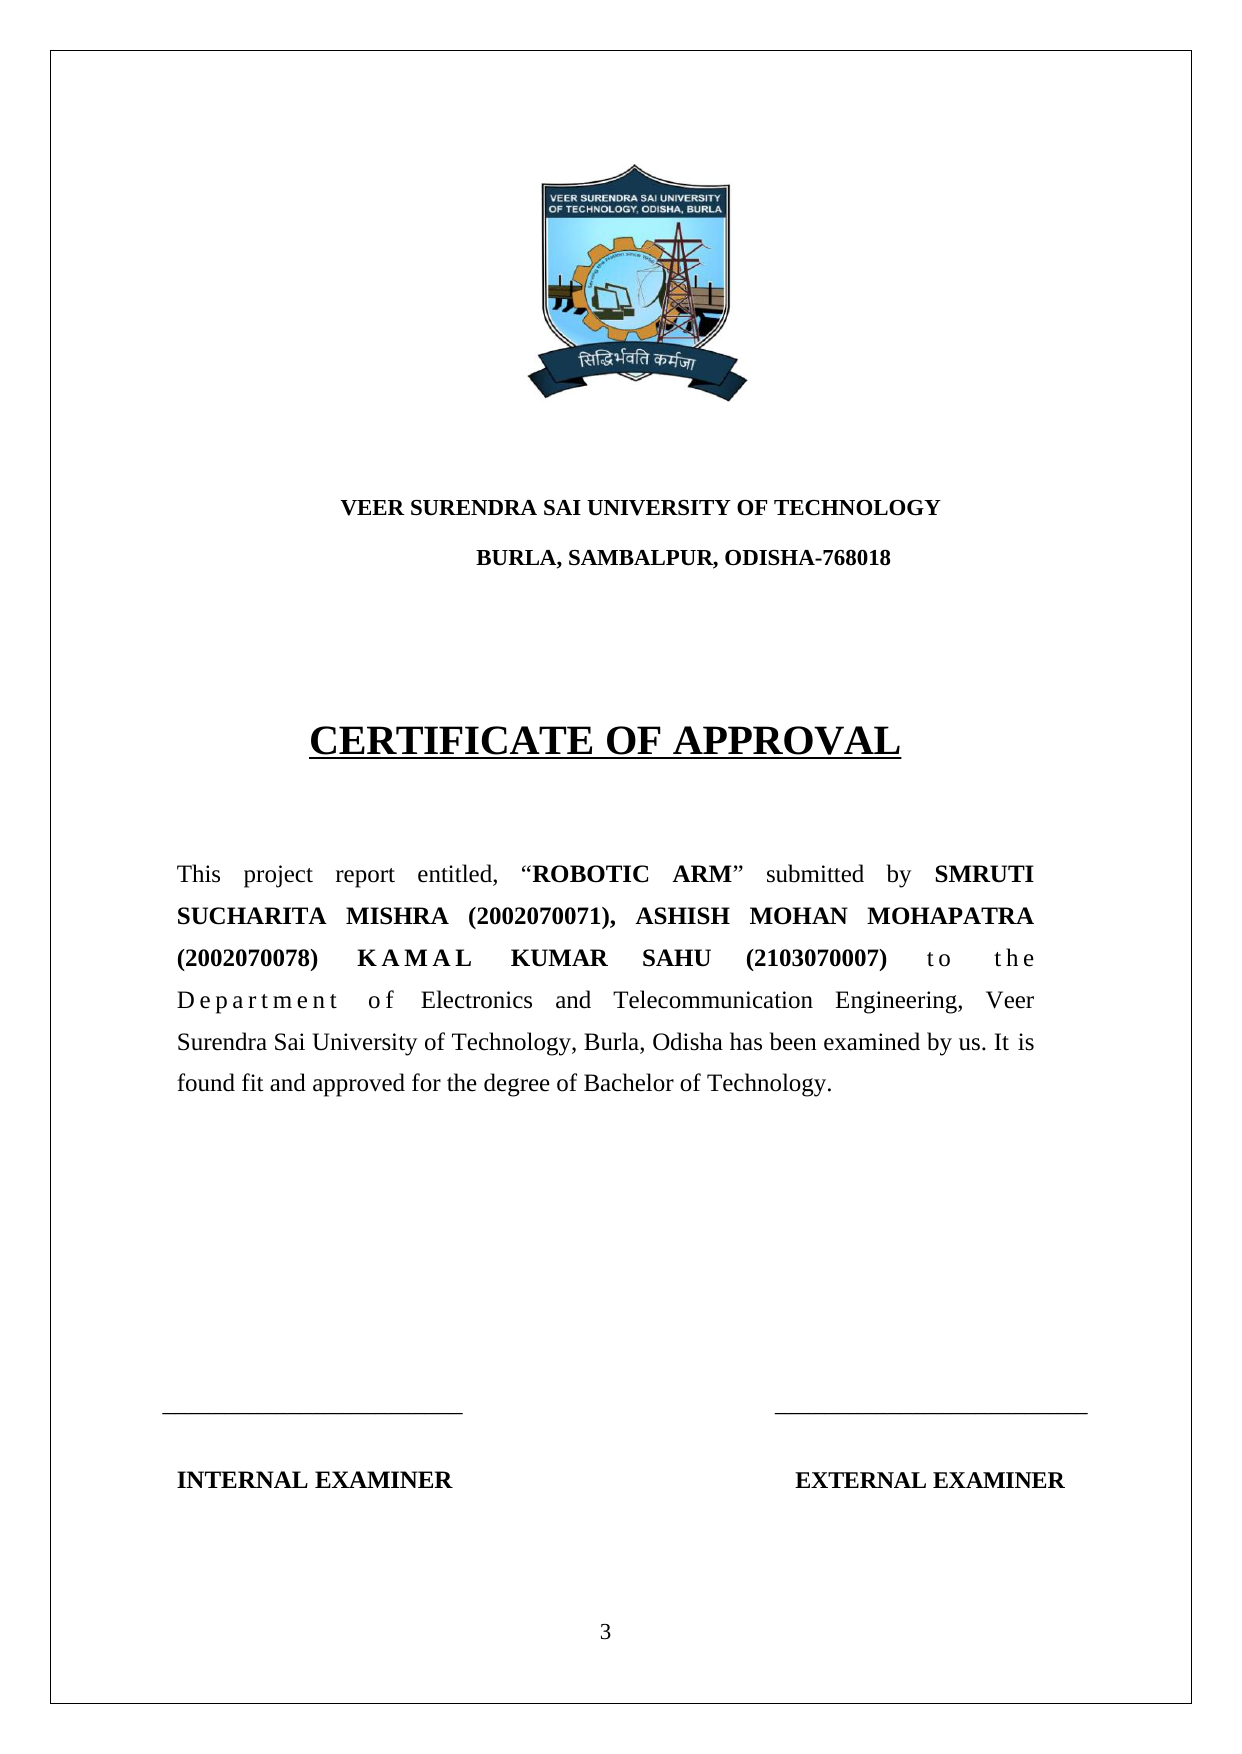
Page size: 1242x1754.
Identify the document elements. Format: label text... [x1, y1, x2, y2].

text ________________________ _________________________ [106, 1388, 1104, 1417]
subtitle CERTIFICATE OF APPROVAL [106, 715, 1104, 763]
text VEER SURENDRA SAI UNIVERSITY OF TECHNOLOGY BURLA, SAMBALPUR, ODISHA-768018 [317, 494, 964, 571]
text This project report entitled, “ROBOTIC ARM” submitted by SMRUTI SUCHARITA MISHRA (2002070071), ASHISH MOHAN MOHAPATRA (2002070078) KAMAL KUMAR SAHU (2103070007) to the Department of Electronics and Telecommunication Engineering, Veer Surendra Sai University of Technology, Burla, Odisha has been examined by us. It is found fit and approved for the degree of Bachelor of Technology. [177, 859, 1034, 1097]
picture [484, 147, 784, 419]
text INTERNAL EXAMINER EXTERNAL EXAMINER [177, 1465, 1104, 1494]
